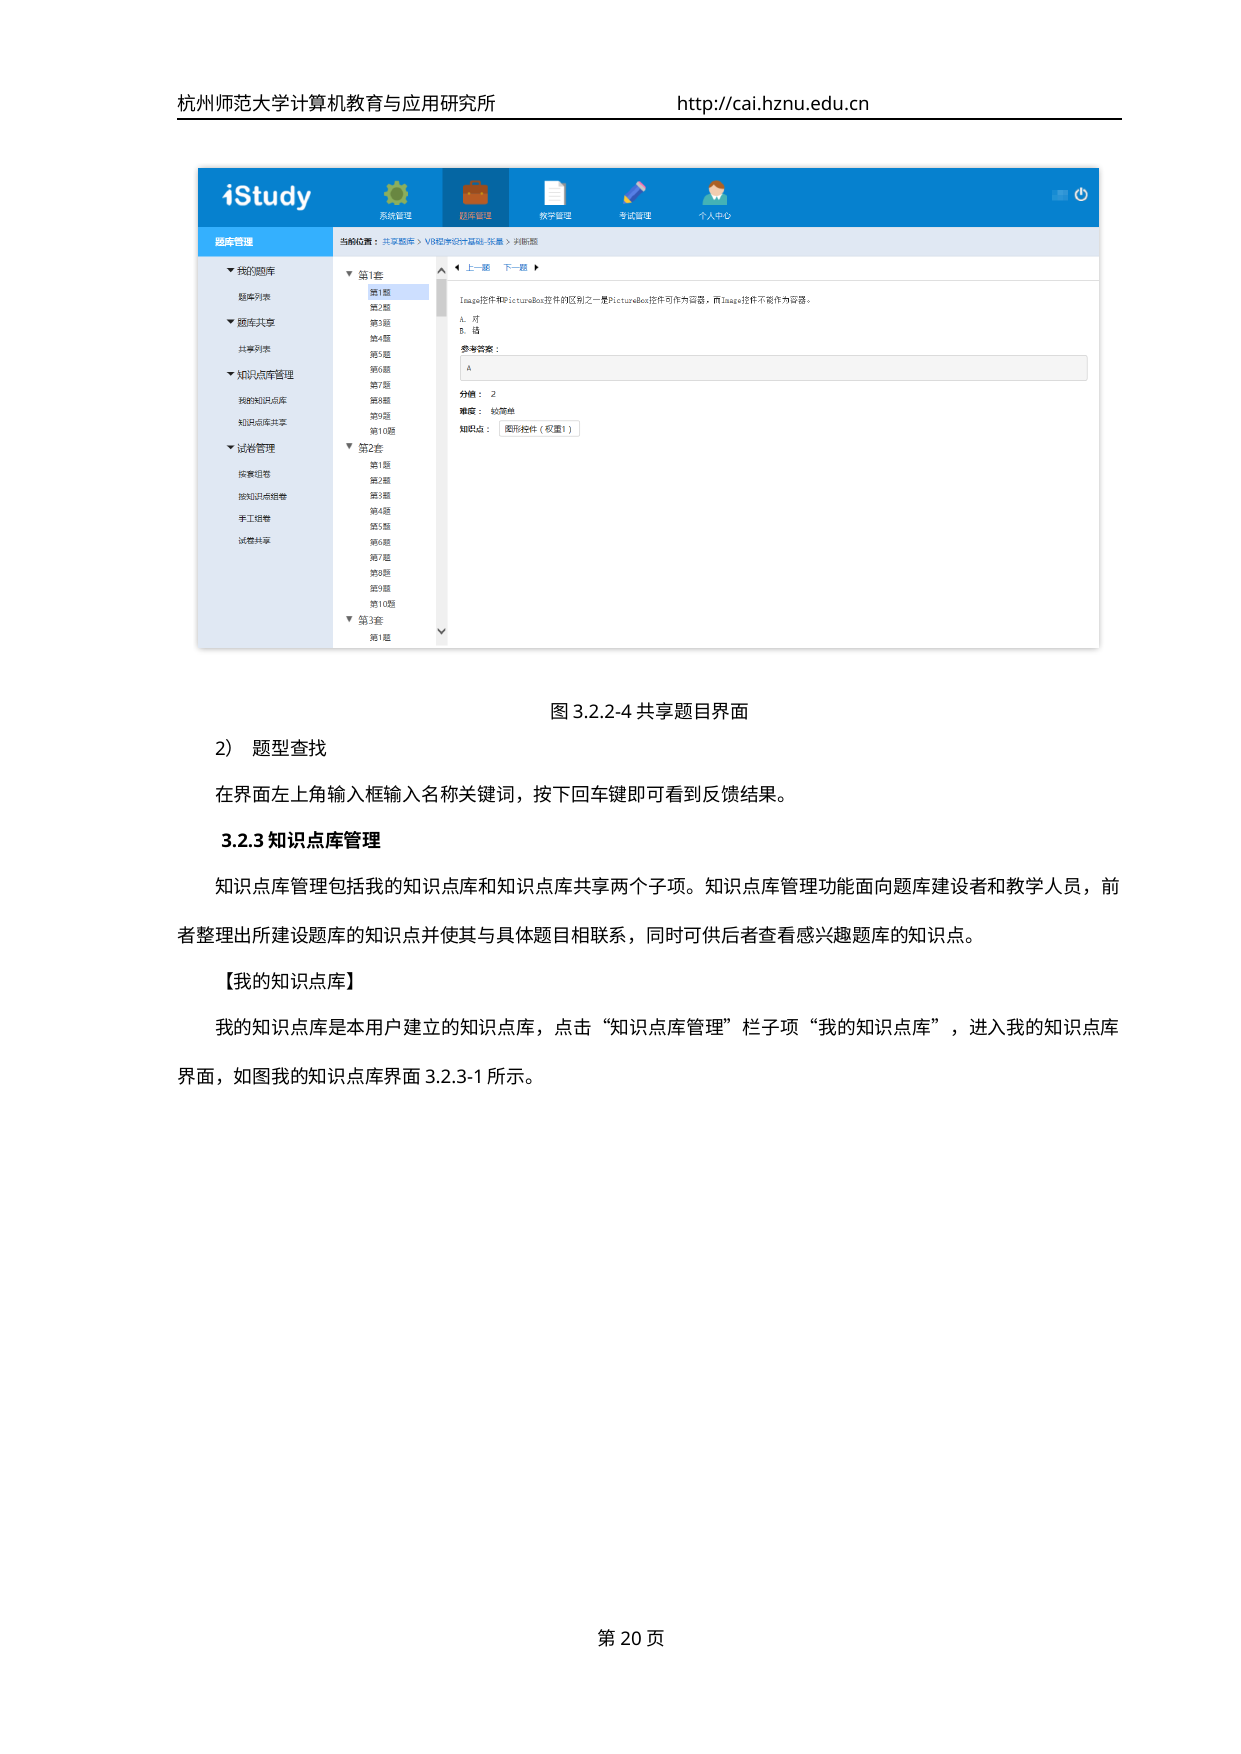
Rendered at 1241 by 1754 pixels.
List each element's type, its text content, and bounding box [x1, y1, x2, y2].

text 知识点库管理包括我的知识点库和知识点库共享两个子项。知识点库管理功能面向题库建设者和教学人员，前者整理出所建设题库的知识点并使其与具体题目相联系，同时可供后者查看感兴趣题库的知识点。 [177, 869, 1122, 951]
subtitle 3.2.3 知识点库管理 [177, 823, 1122, 856]
list 题型查找 [215, 731, 1122, 764]
text 图3.2.2-4 共享题目界面 [177, 694, 1122, 727]
picture [198, 168, 1099, 648]
text 我的知识点库是本用户建立的知识点库，点击“知识点库管理”栏子项“我的知识点库”，进入我的知识点库界面，如图我的知识点库界面3.2.3-1所示。 [177, 1010, 1122, 1091]
text 在界面左上角输入框输入名称关键词，按下回车键即可看到反馈结果。 [215, 777, 1122, 810]
text 【我的知识点库】 [177, 964, 1122, 997]
